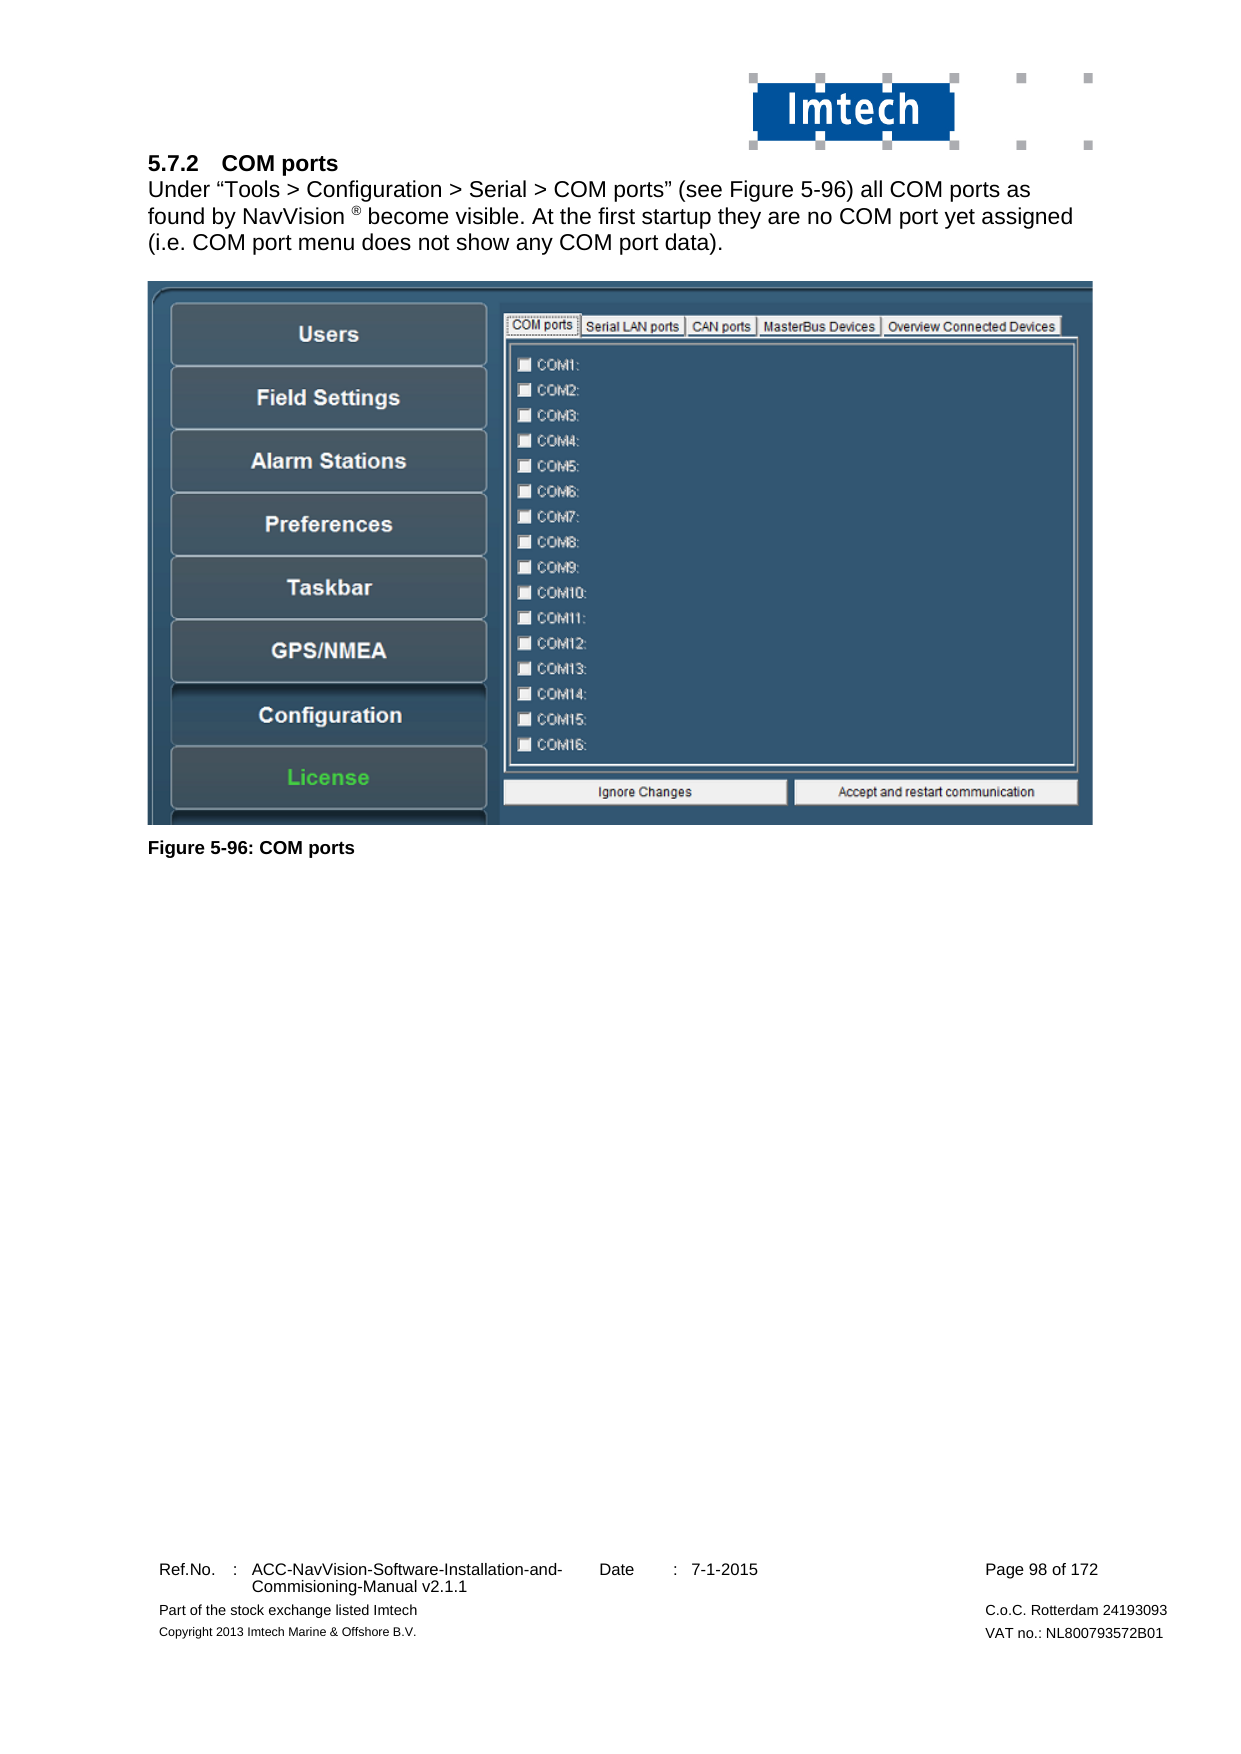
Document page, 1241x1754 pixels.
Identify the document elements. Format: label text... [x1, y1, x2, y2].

picture [748, 73, 1093, 150]
picture [147, 281, 1093, 825]
subtitle COM ports [148, 150, 1093, 176]
